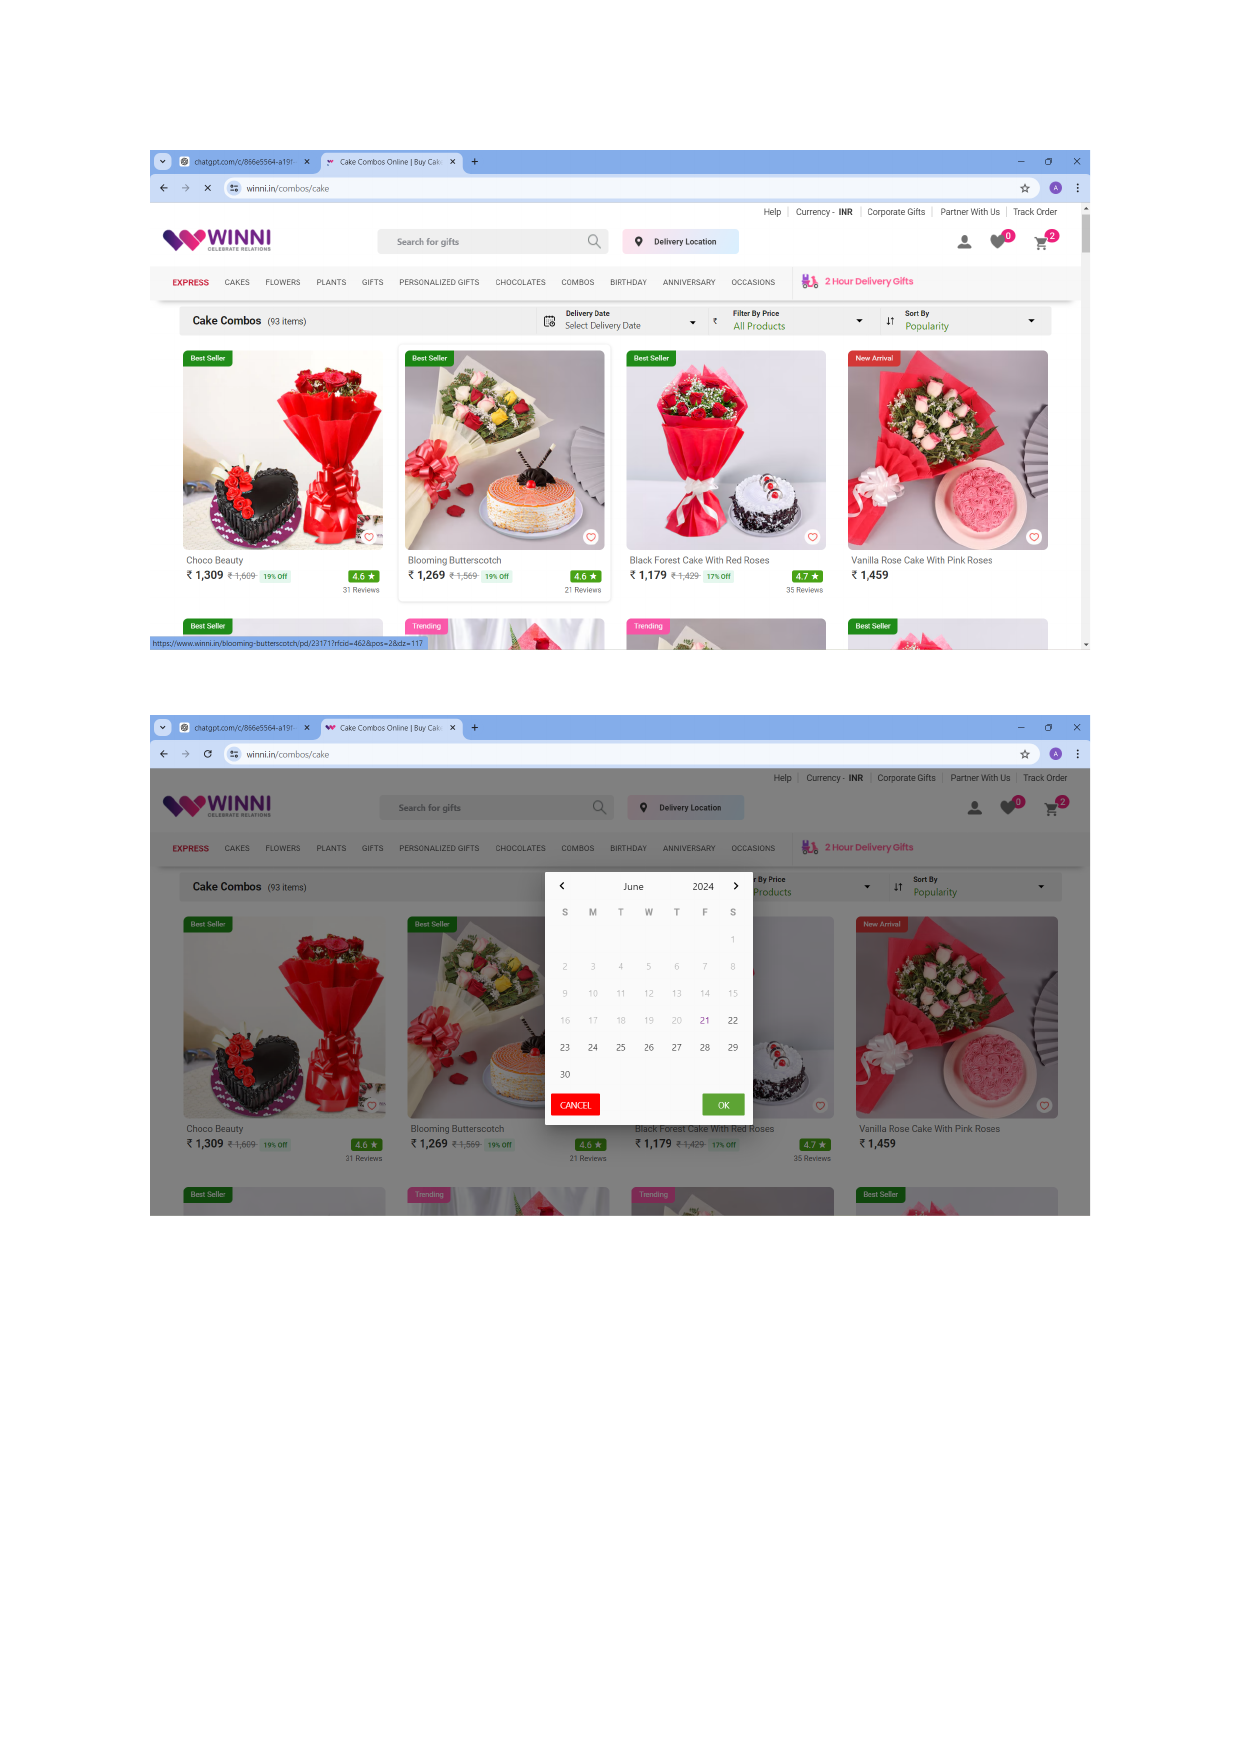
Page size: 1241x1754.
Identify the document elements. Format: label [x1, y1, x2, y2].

picture [150, 715, 1091, 1216]
picture [150, 150, 1091, 650]
